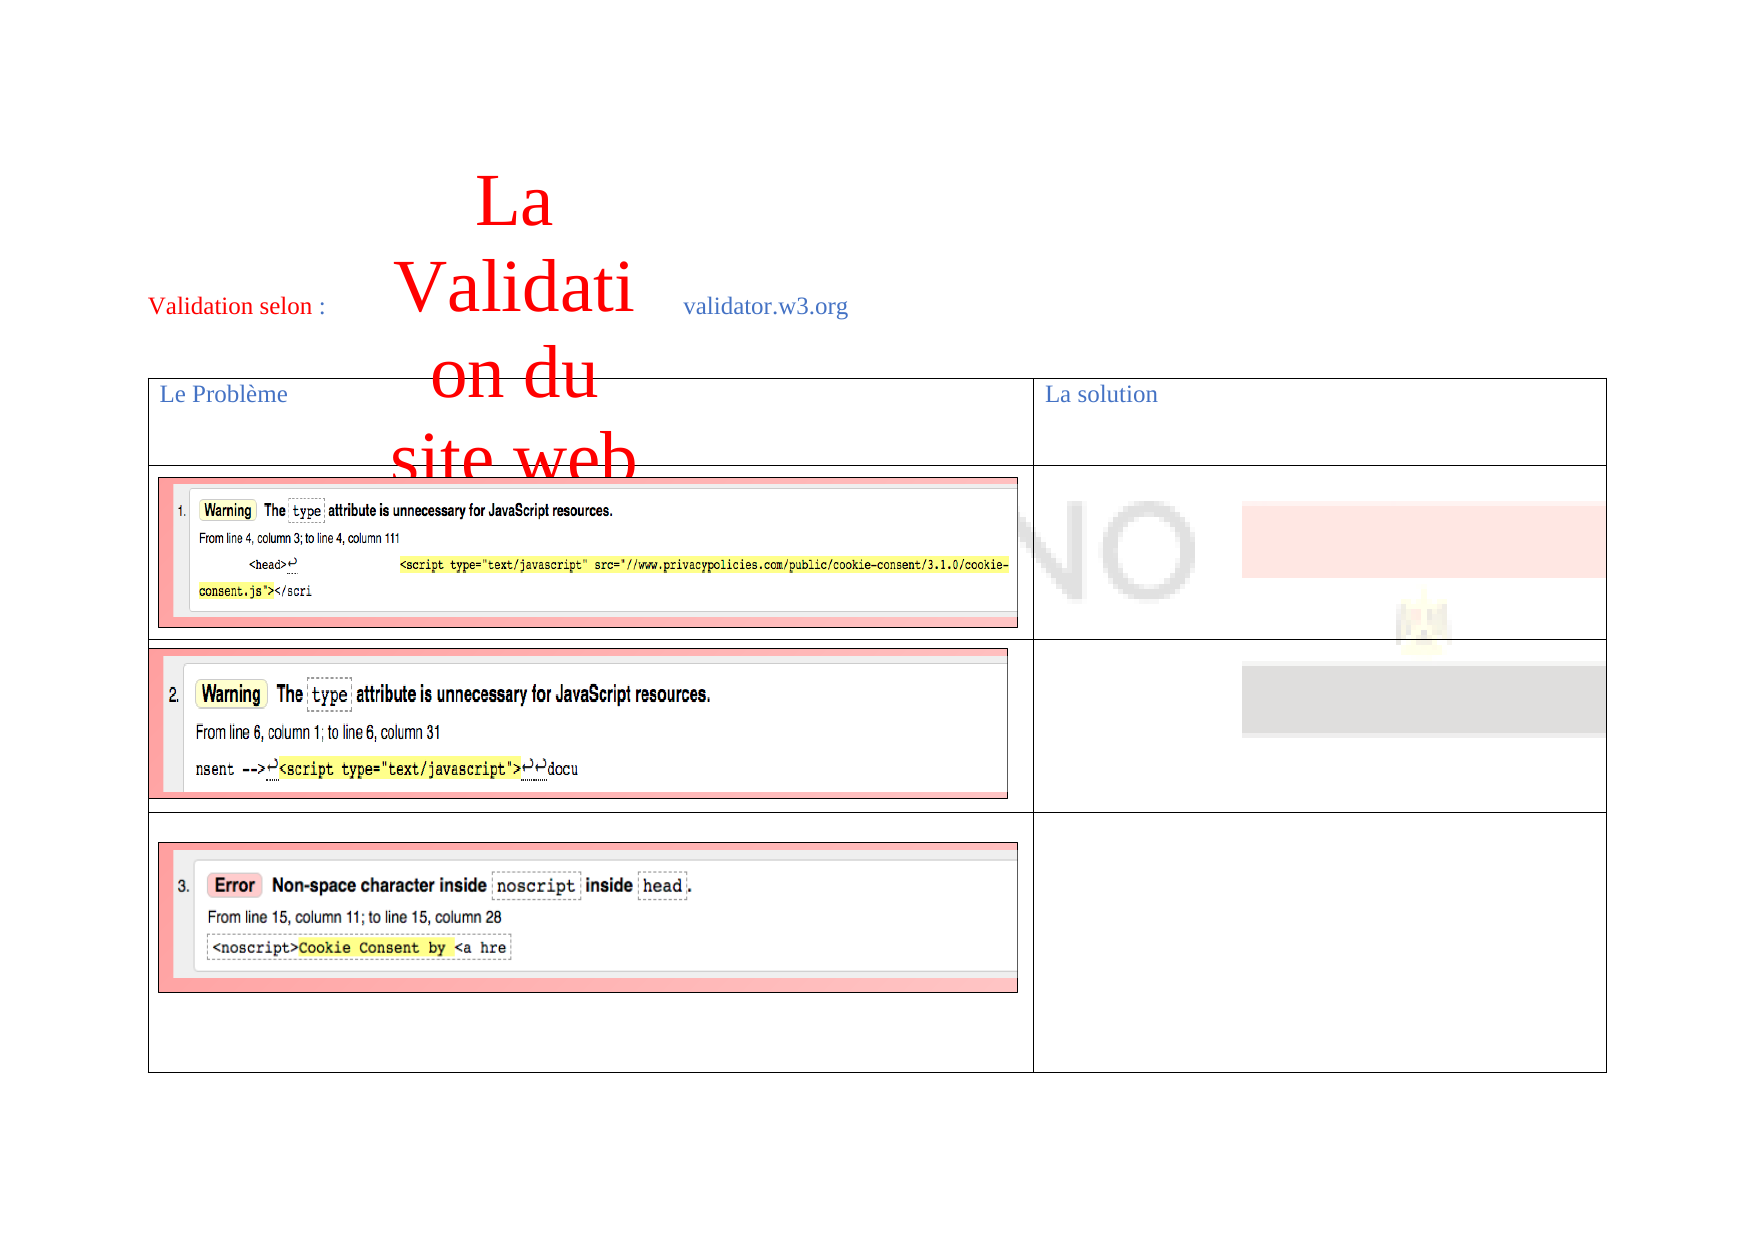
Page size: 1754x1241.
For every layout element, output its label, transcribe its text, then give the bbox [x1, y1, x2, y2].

picture [173, 484, 1018, 617]
table_header La solution [1034, 379, 1606, 465]
table_cell [149, 466, 1033, 638]
table_cell [1034, 640, 1606, 812]
table_cell [149, 640, 1033, 812]
table_cell [1034, 466, 1606, 638]
text Validation selon : validator.w3.org [148, 291, 1606, 320]
table_header Le Problème [149, 379, 1033, 465]
picture [163, 656, 1008, 792]
table_cell [149, 813, 1033, 1072]
table_cell [1034, 813, 1606, 1072]
picture [173, 850, 1018, 978]
